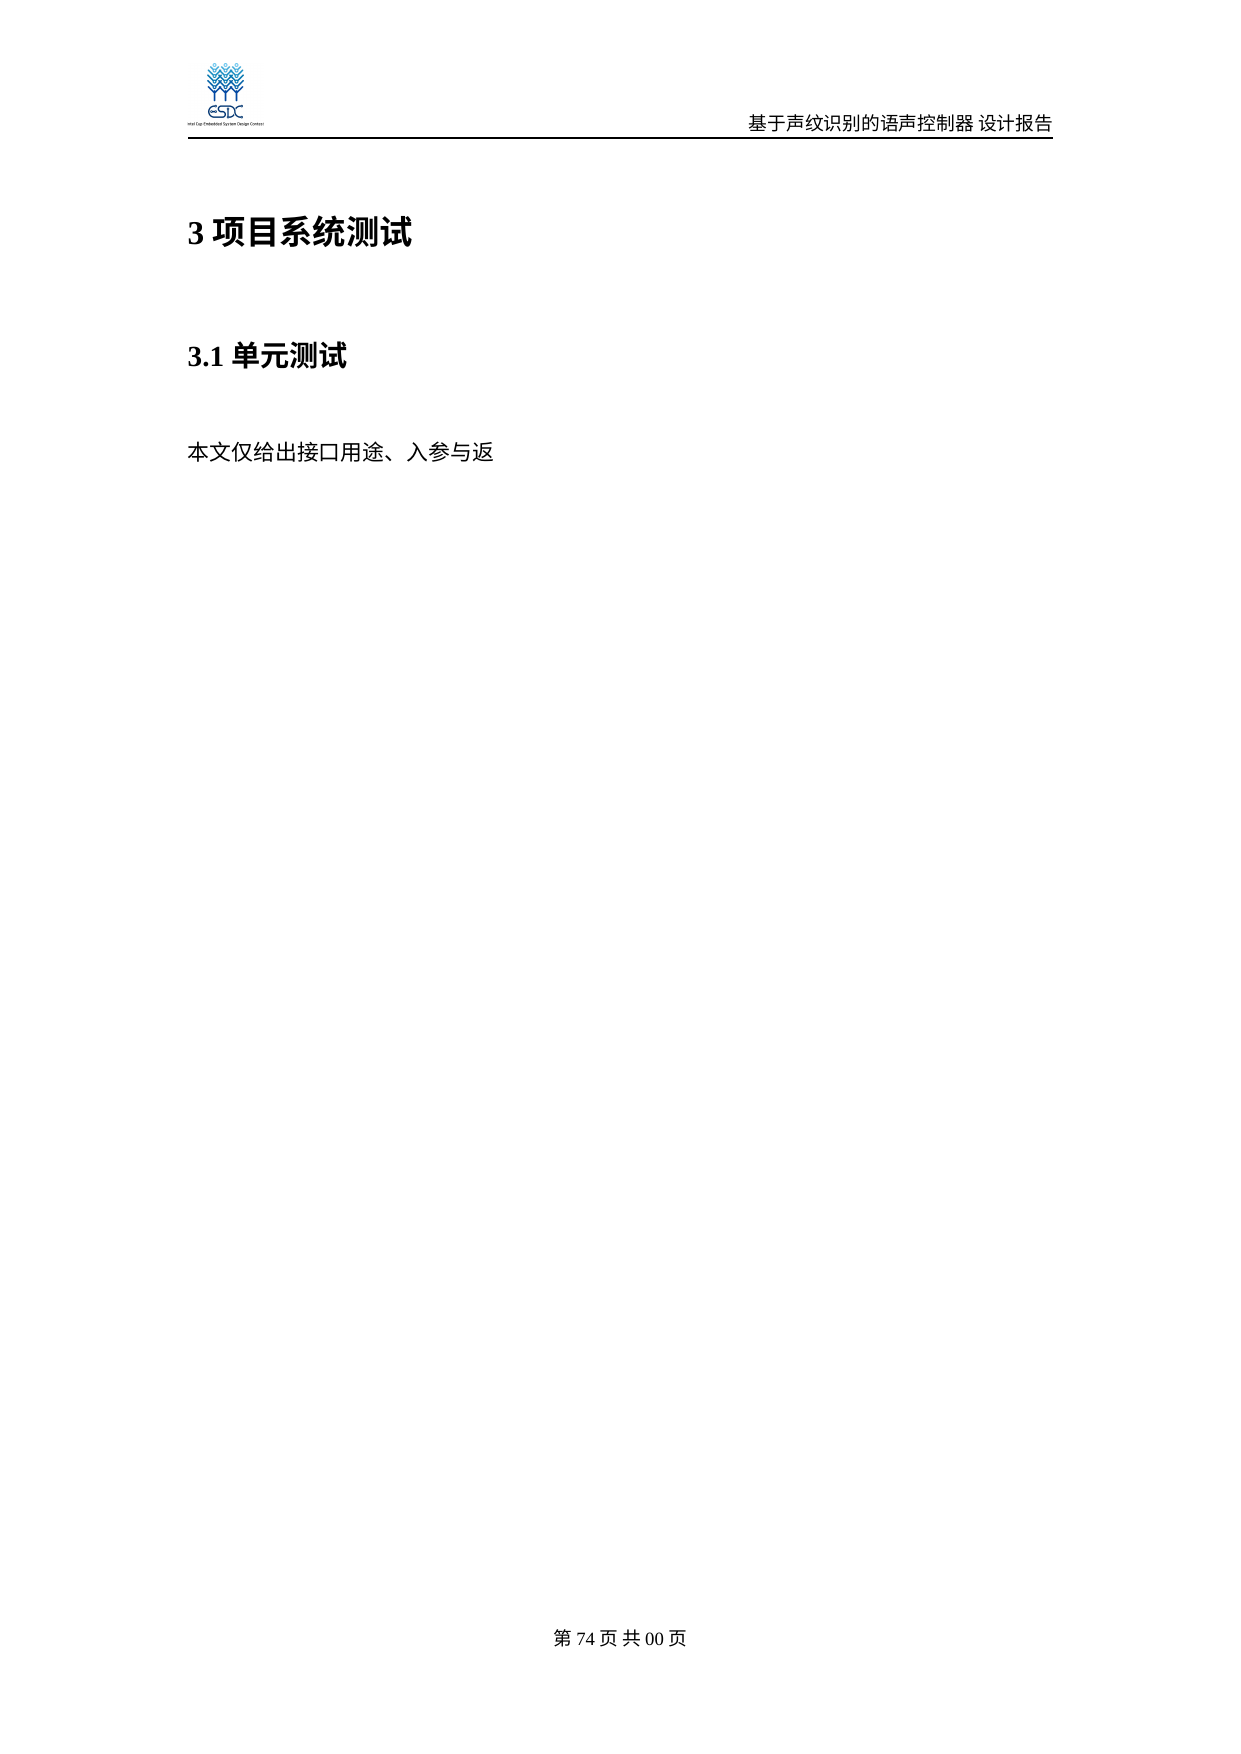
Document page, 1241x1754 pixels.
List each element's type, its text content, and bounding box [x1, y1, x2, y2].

subtitle 3 项目系统测试 [187, 197, 1053, 262]
subtitle 3.1 单元测试 [187, 321, 1053, 386]
picture [187, 63, 264, 126]
text 本文仅给出接口用途、入参与返 [187, 434, 1053, 467]
